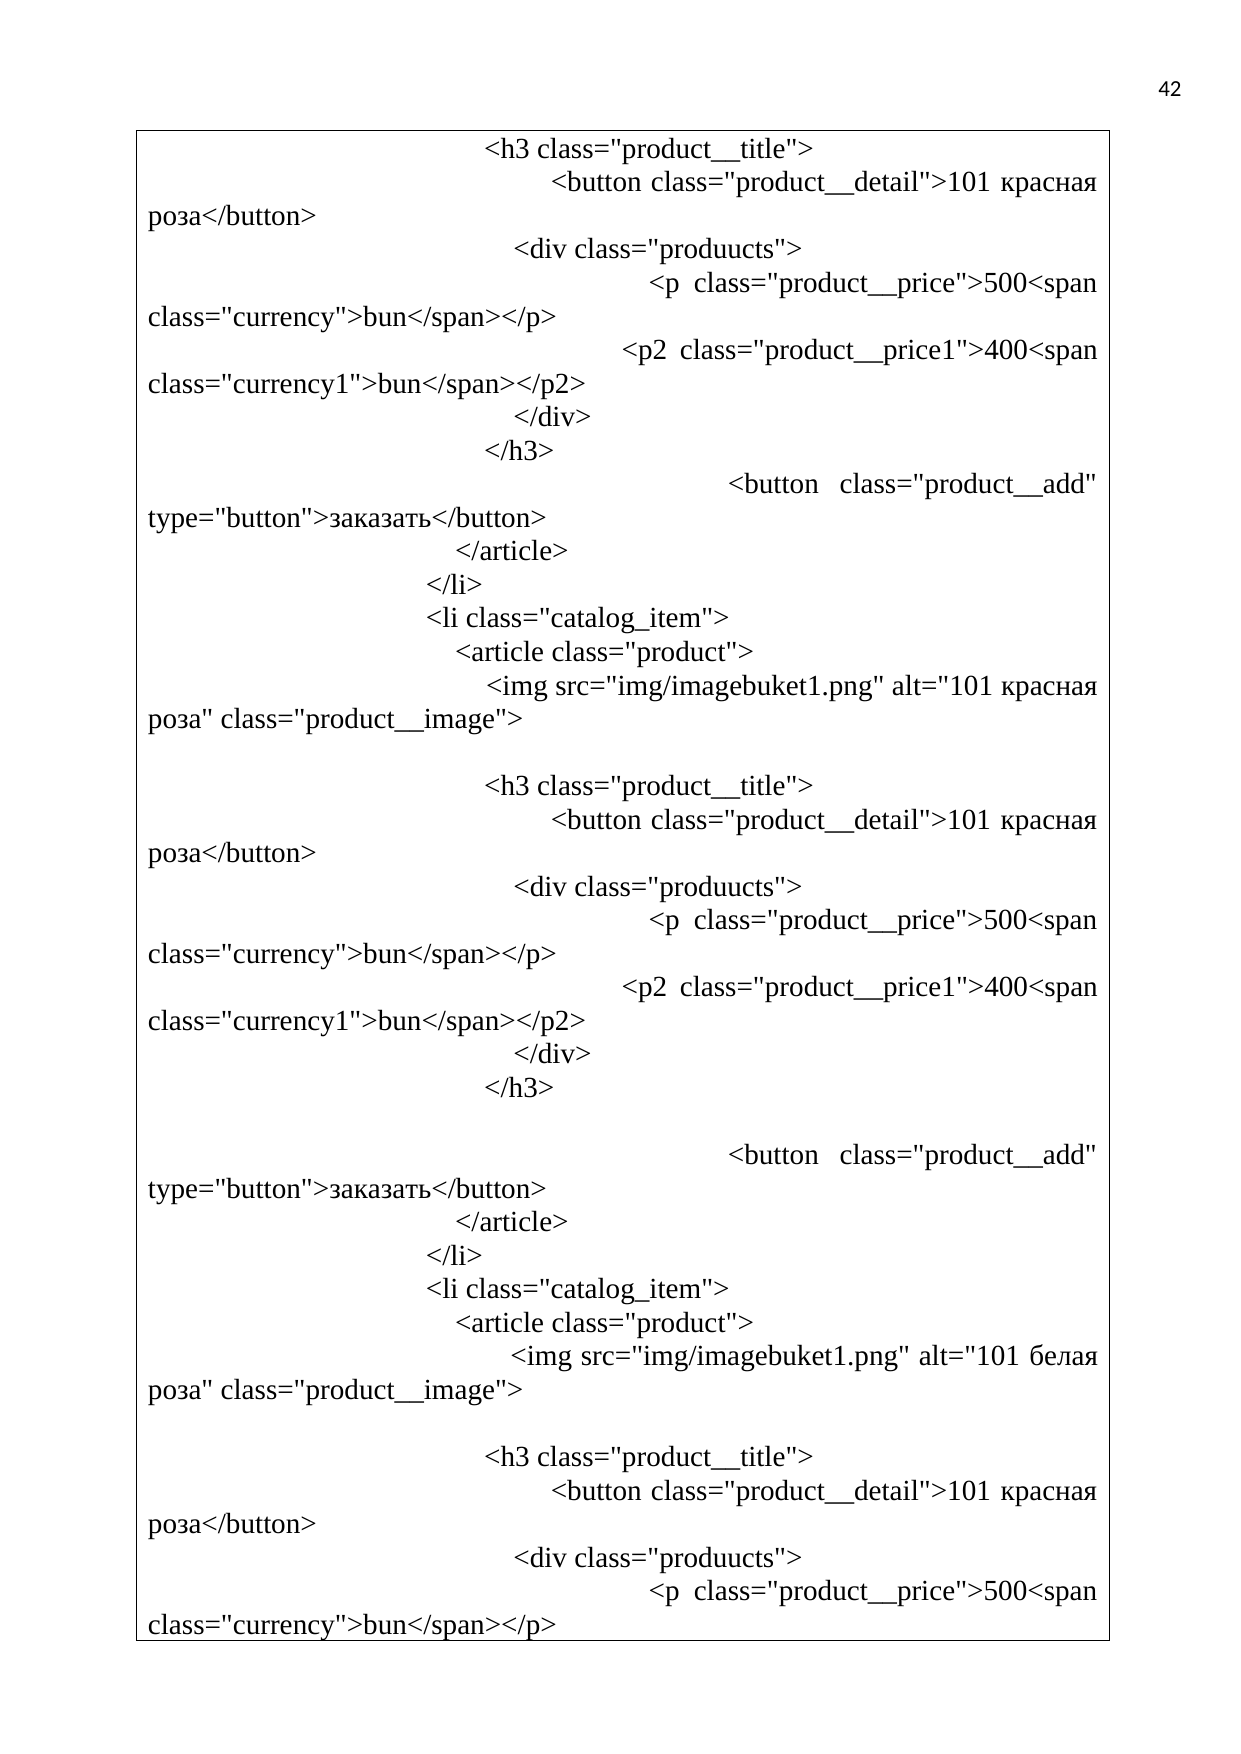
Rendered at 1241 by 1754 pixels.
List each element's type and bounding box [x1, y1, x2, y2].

table_header [137, 131, 1109, 1640]
